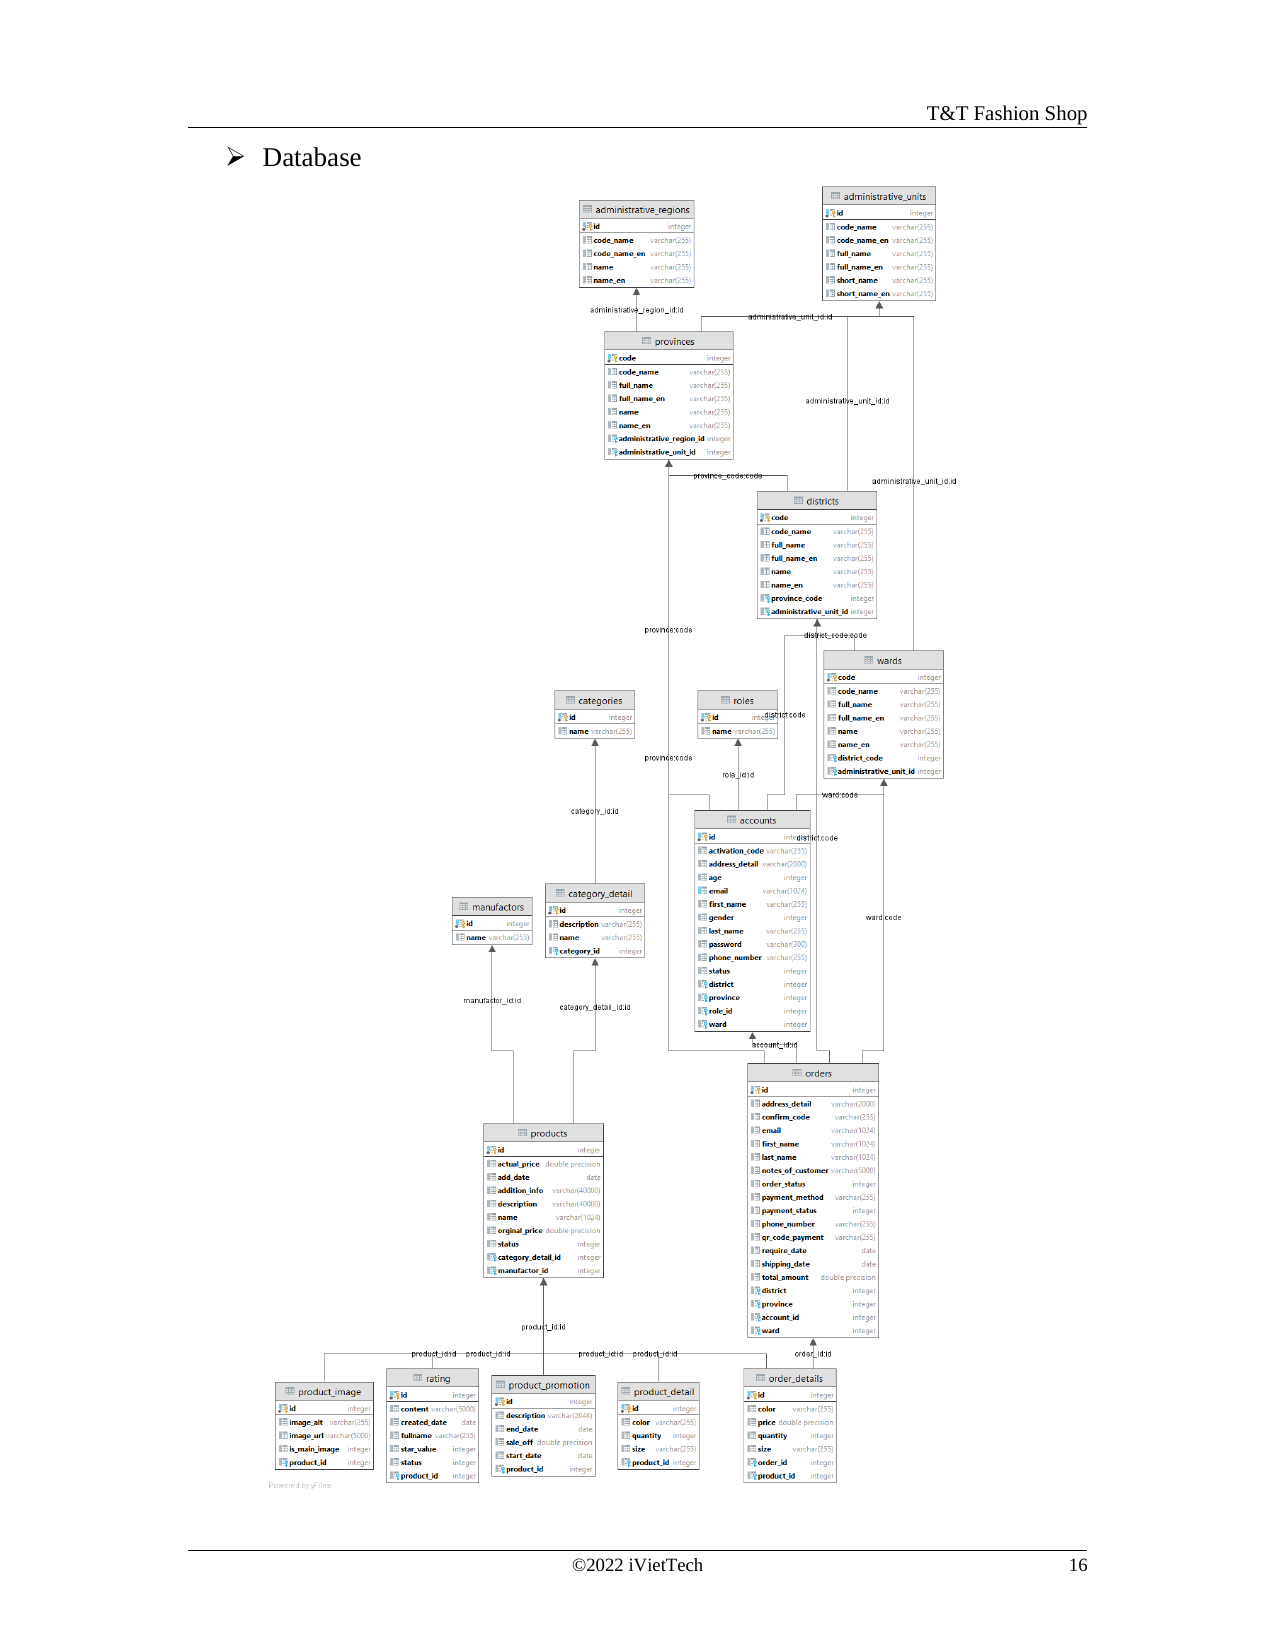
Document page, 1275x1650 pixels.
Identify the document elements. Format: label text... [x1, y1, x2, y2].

picture [262, 174, 970, 1495]
list Database [225, 141, 1087, 172]
